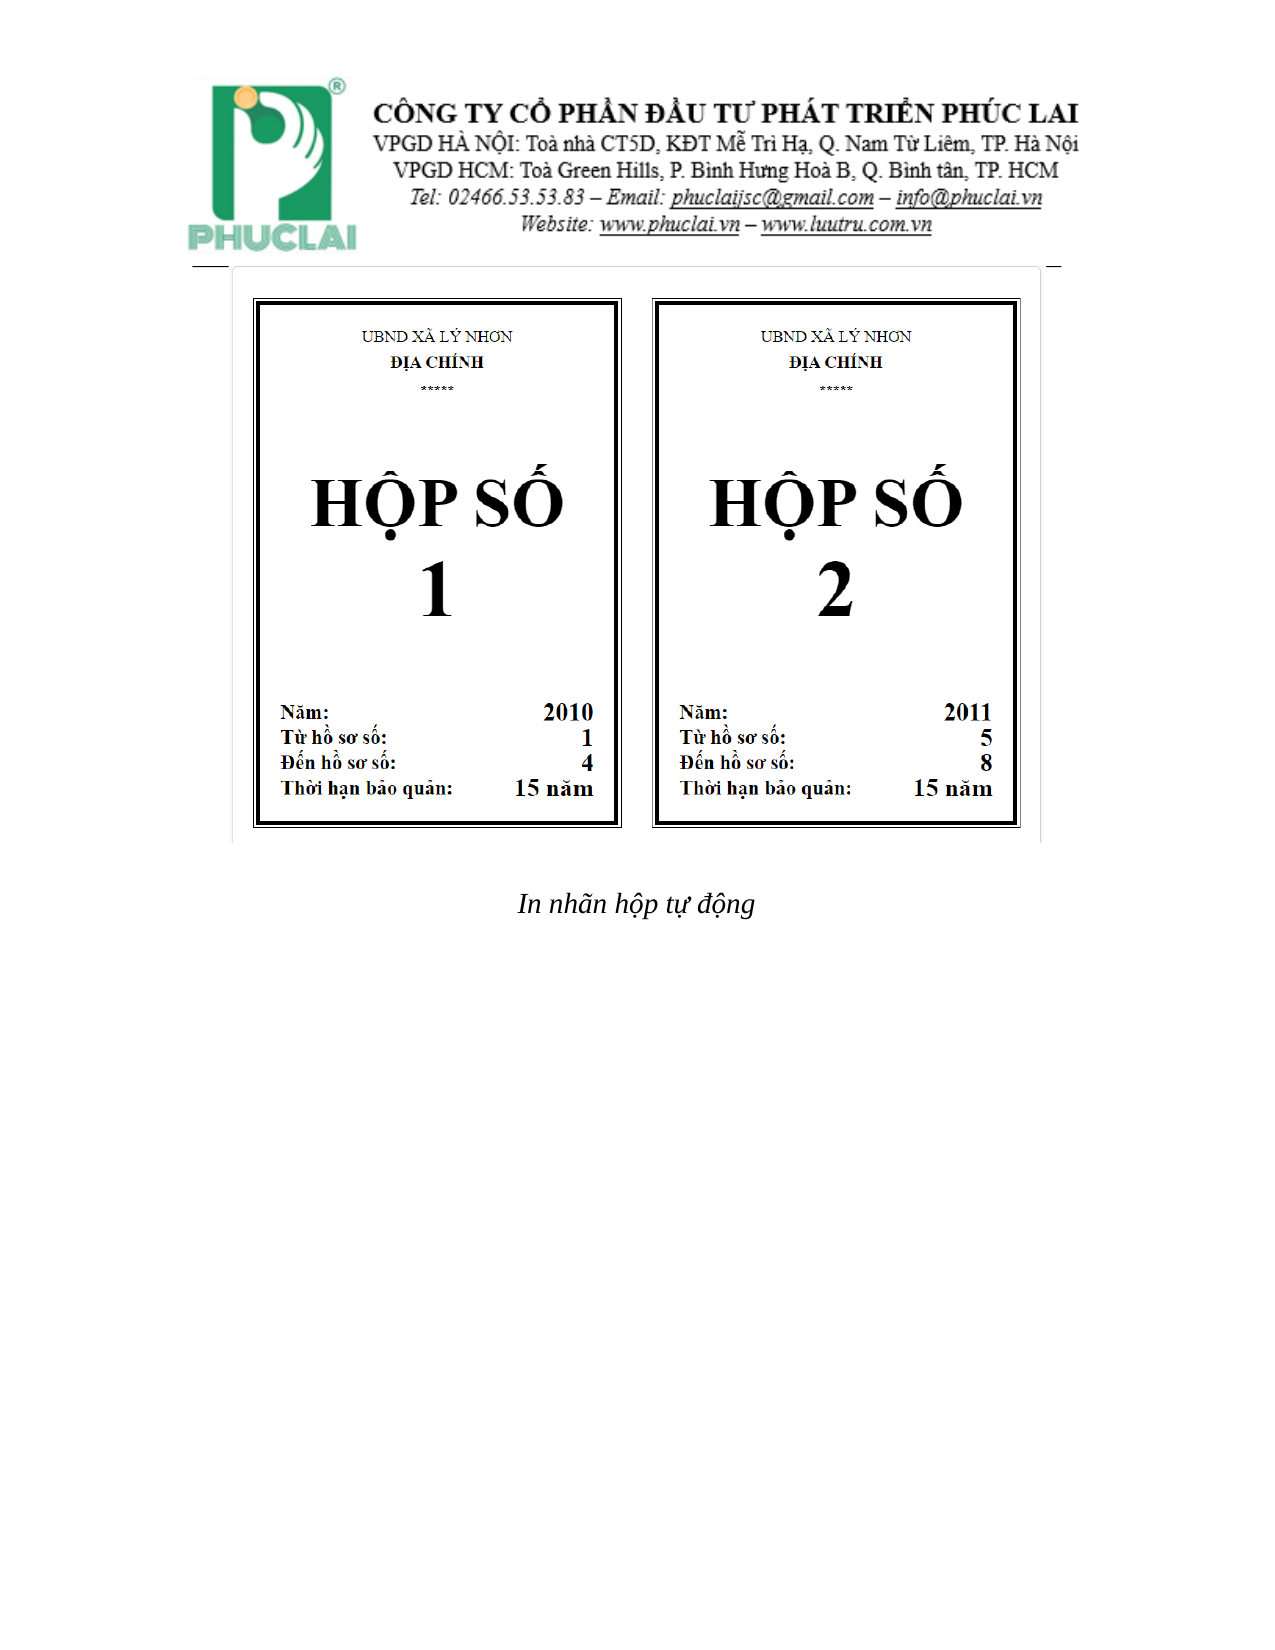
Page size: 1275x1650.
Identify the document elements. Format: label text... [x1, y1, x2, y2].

picture [182, 57, 1093, 843]
list In nhãn hộp tự động [150, 886, 1125, 919]
